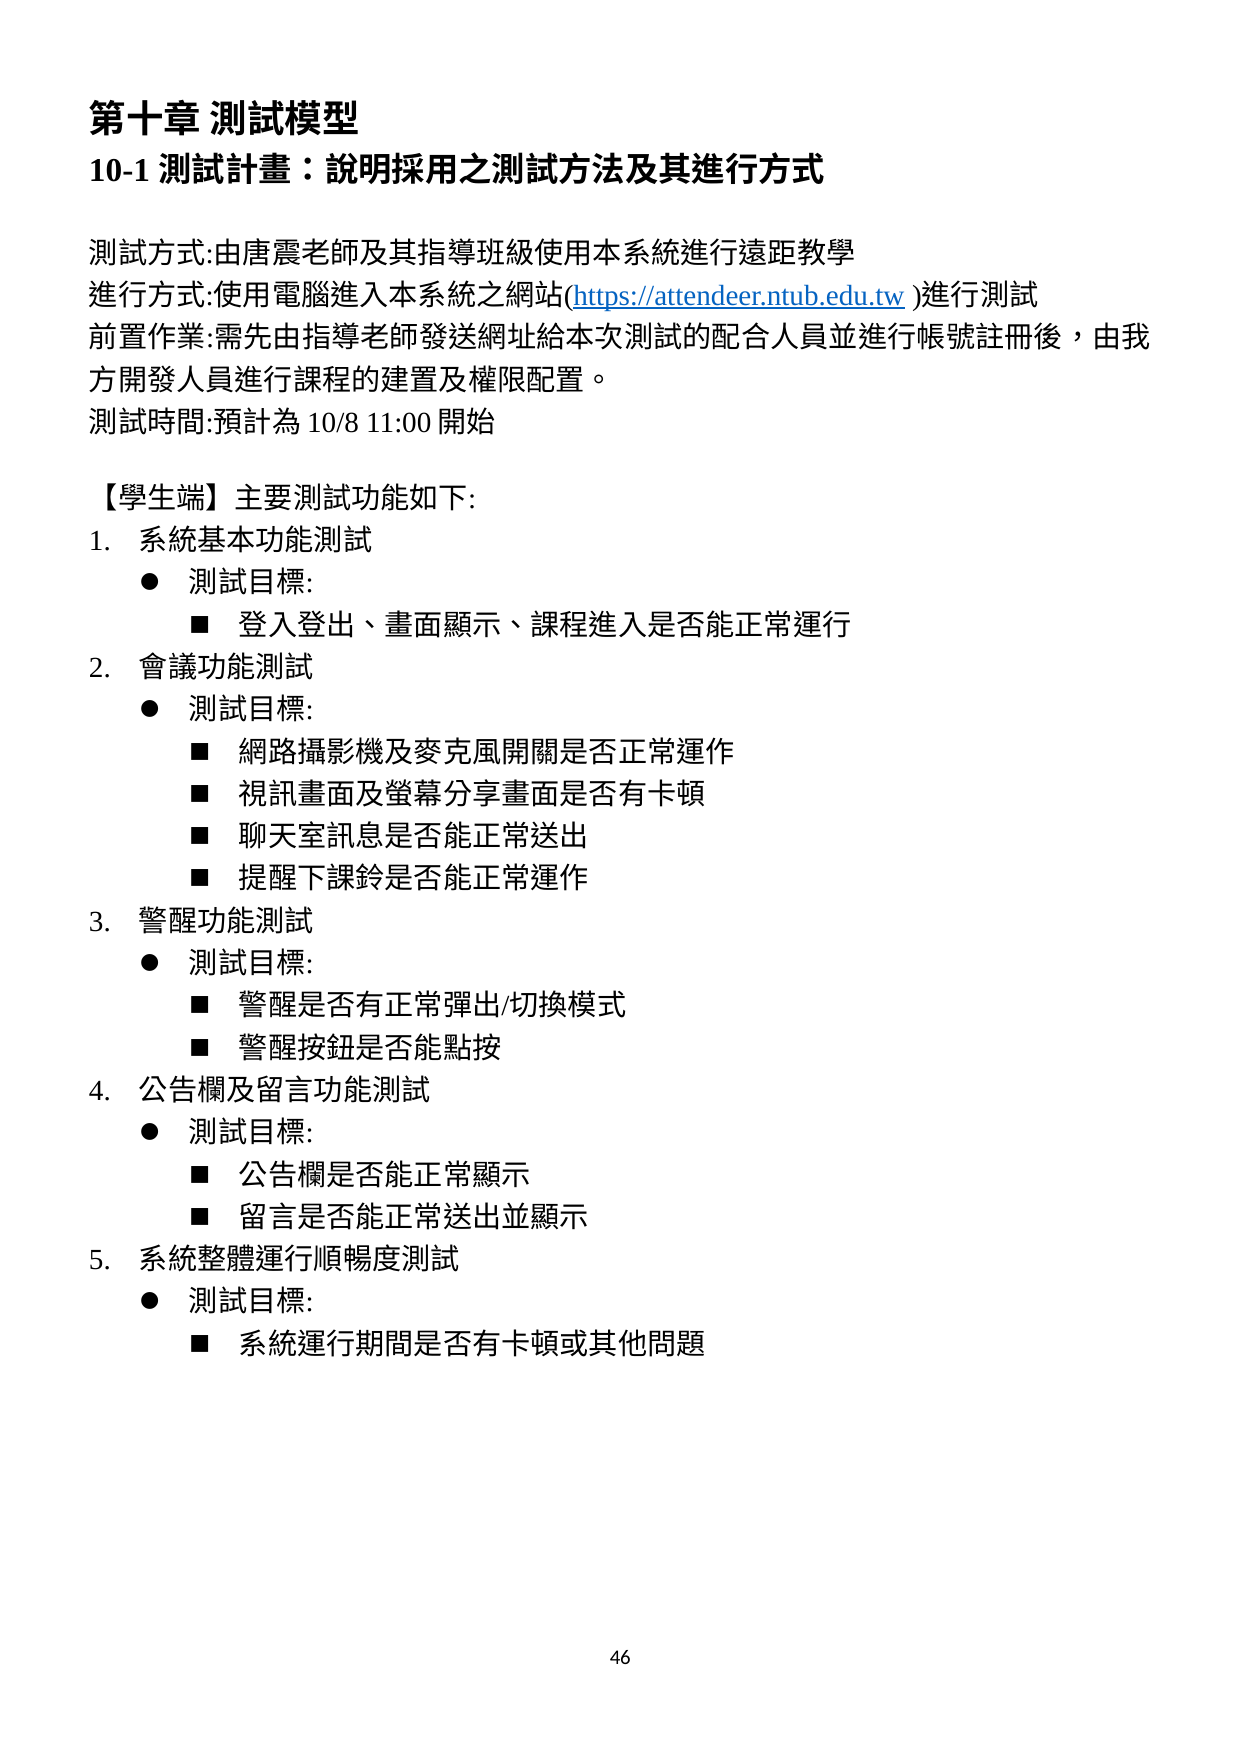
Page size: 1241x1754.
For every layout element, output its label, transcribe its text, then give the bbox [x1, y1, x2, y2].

list 系統運行期間是否有卡頓或其他問題 [189, 1320, 1152, 1363]
list 警醒按鈕是否能點按 [189, 1024, 1152, 1067]
list 測試目標: [139, 940, 1152, 982]
text 測試方式:由唐震老師及其指導班級使用本系統進行遠距教學 [89, 229, 1152, 272]
list 測試目標: [139, 559, 1152, 601]
list 測試目標: [139, 1109, 1152, 1151]
list 公告欄是否能正常顯示 [189, 1151, 1152, 1193]
list 視訊畫面及螢幕分享畫面是否有卡頓 [189, 771, 1152, 813]
text 5. 系統整體運行順暢度測試 [89, 1236, 1152, 1278]
text 前置作業:需先由指導老師發送網址給本次測試的配合人員並進行帳號註冊後，由我方開發人員進行課程的建置及權限配置。 [89, 314, 1152, 399]
text 4. 公告欄及留言功能測試 [89, 1067, 1152, 1109]
text 2. 會議功能測試 [89, 644, 1152, 686]
text 3. 警醒功能測試 [89, 897, 1152, 940]
text 10-1 測試計畫：說明採用之測試方法及其進行方式 [89, 143, 1152, 191]
text 進行方式:使用電腦進入本系統之網站(https://attendeer.ntub.edu.tw )進行測試 [89, 272, 1152, 314]
text 1. 系統基本功能測試 [89, 517, 1152, 559]
list 測試目標: [139, 686, 1152, 728]
list 提醒下課鈴是否能正常運作 [189, 855, 1152, 897]
list 測試目標: [139, 1278, 1152, 1320]
list 聊天室訊息是否能正常送出 [189, 813, 1152, 855]
list 警醒是否有正常彈出/切換模式 [189, 982, 1152, 1024]
text 測試時間:預計為10/8 11:00開始 [89, 399, 1152, 441]
text 【學生端】主要測試功能如下: [89, 474, 1152, 517]
list 登入登出、畫面顯示、課程進入是否能正常運行 [189, 601, 1152, 644]
text 第十章 測試模型 [89, 89, 1152, 143]
list 網路攝影機及麥克風開關是否正常運作 [189, 728, 1152, 771]
list 留言是否能正常送出並顯示 [189, 1193, 1152, 1236]
